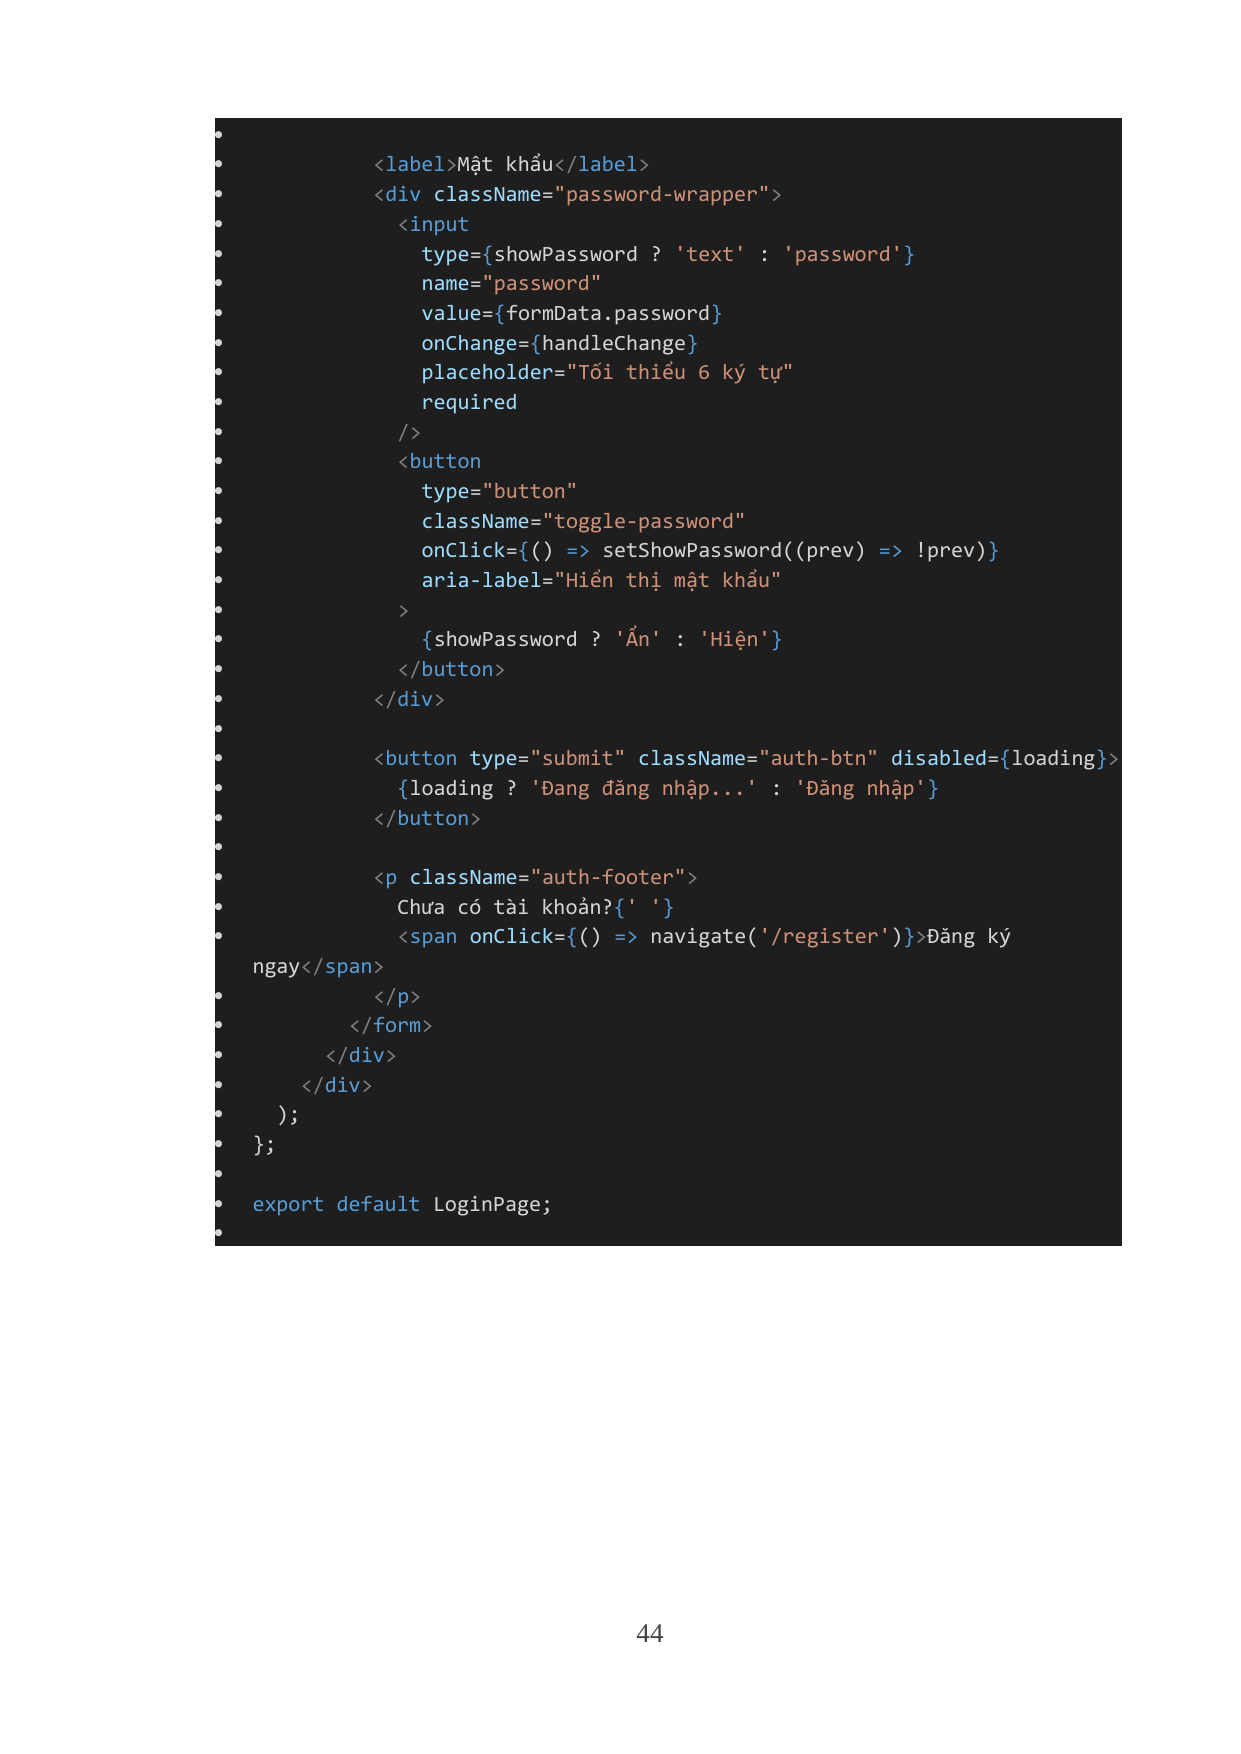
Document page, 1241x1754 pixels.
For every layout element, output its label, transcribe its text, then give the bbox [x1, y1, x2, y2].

list <input [215, 207, 1122, 237]
list name="password" [215, 267, 1122, 296]
list onChange={handleChange} [215, 326, 1122, 356]
list <label>Mật khẩu</label> [215, 148, 1122, 177]
list </p> [215, 979, 1122, 1009]
list <button type="submit" className="auth-btn" disabled={loading}> [215, 742, 1122, 771]
list </div> [215, 1038, 1122, 1068]
list }; [215, 1127, 1122, 1157]
list </button> [215, 801, 1122, 831]
list </div> [215, 682, 1122, 712]
list <button [215, 445, 1122, 474]
list <div className="password-wrapper"> [215, 177, 1122, 207]
list {showPassword ? 'Ẩn' : 'Hiện'} [215, 623, 1122, 652]
list <span onClick={() => navigate('/register')}>Đăng ký ngay</span> [215, 920, 1122, 979]
list placeholder="Tối thiểu 6 ký tự" [215, 356, 1122, 385]
list required [215, 385, 1122, 415]
list {loading ? 'Đang đăng nhập...' : 'Đăng nhập'} [215, 771, 1122, 801]
list > [215, 593, 1122, 623]
list type="button" [215, 474, 1122, 504]
list ); [215, 1098, 1122, 1127]
list aria-label="Hiển thị mật khẩu" [215, 563, 1122, 593]
list </button> [215, 652, 1122, 682]
list Chưa có tài khoản?{' '} [215, 890, 1122, 920]
list className="toggle-password" [215, 504, 1122, 534]
list /> [215, 415, 1122, 445]
list value={formData.password} [215, 296, 1122, 326]
list </div> [215, 1068, 1122, 1098]
list onClick={() => setShowPassword((prev) => !prev)} [215, 534, 1122, 563]
list export default LoginPage; [215, 1187, 1122, 1217]
list <p className="auth-footer"> [215, 860, 1122, 890]
list type={showPassword ? 'text' : 'password'} [215, 237, 1122, 267]
list </form> [215, 1009, 1122, 1038]
